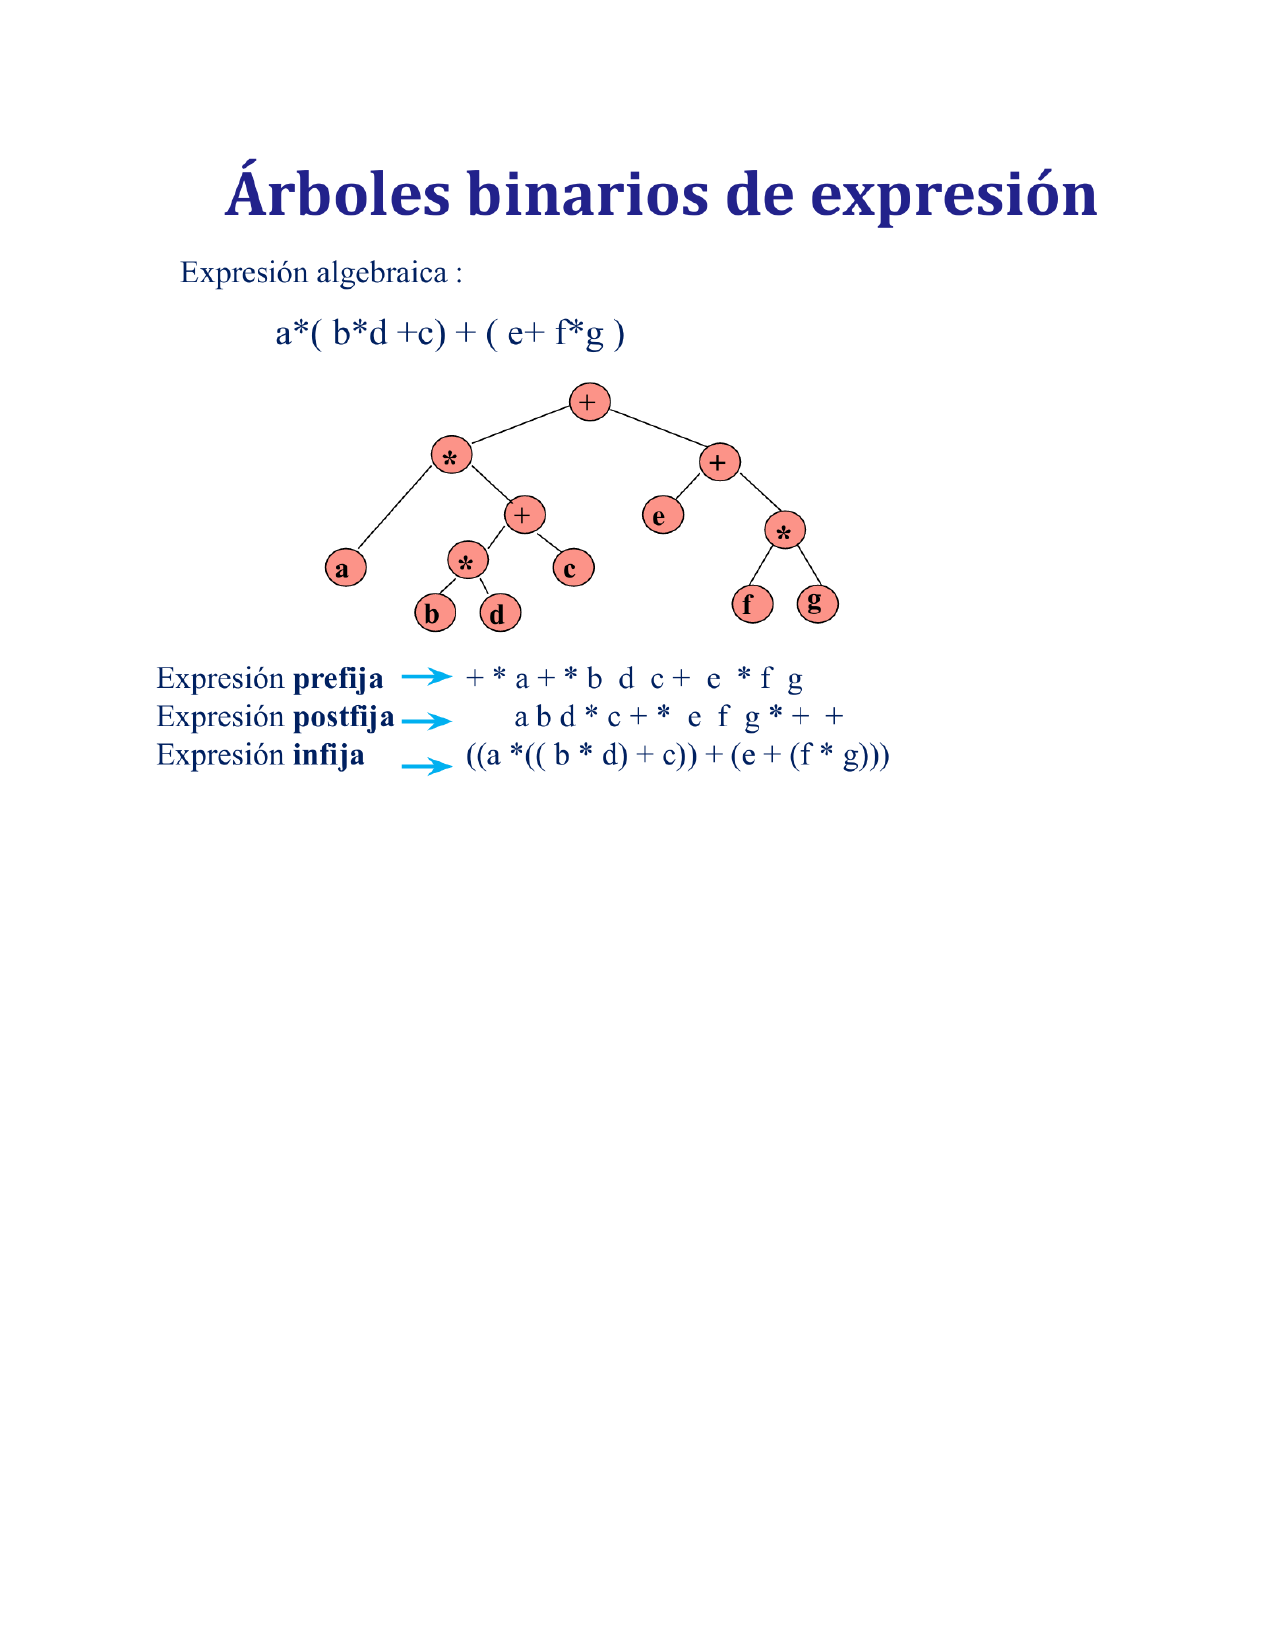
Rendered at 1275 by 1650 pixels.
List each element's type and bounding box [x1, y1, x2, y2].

picture [150, 150, 1125, 792]
